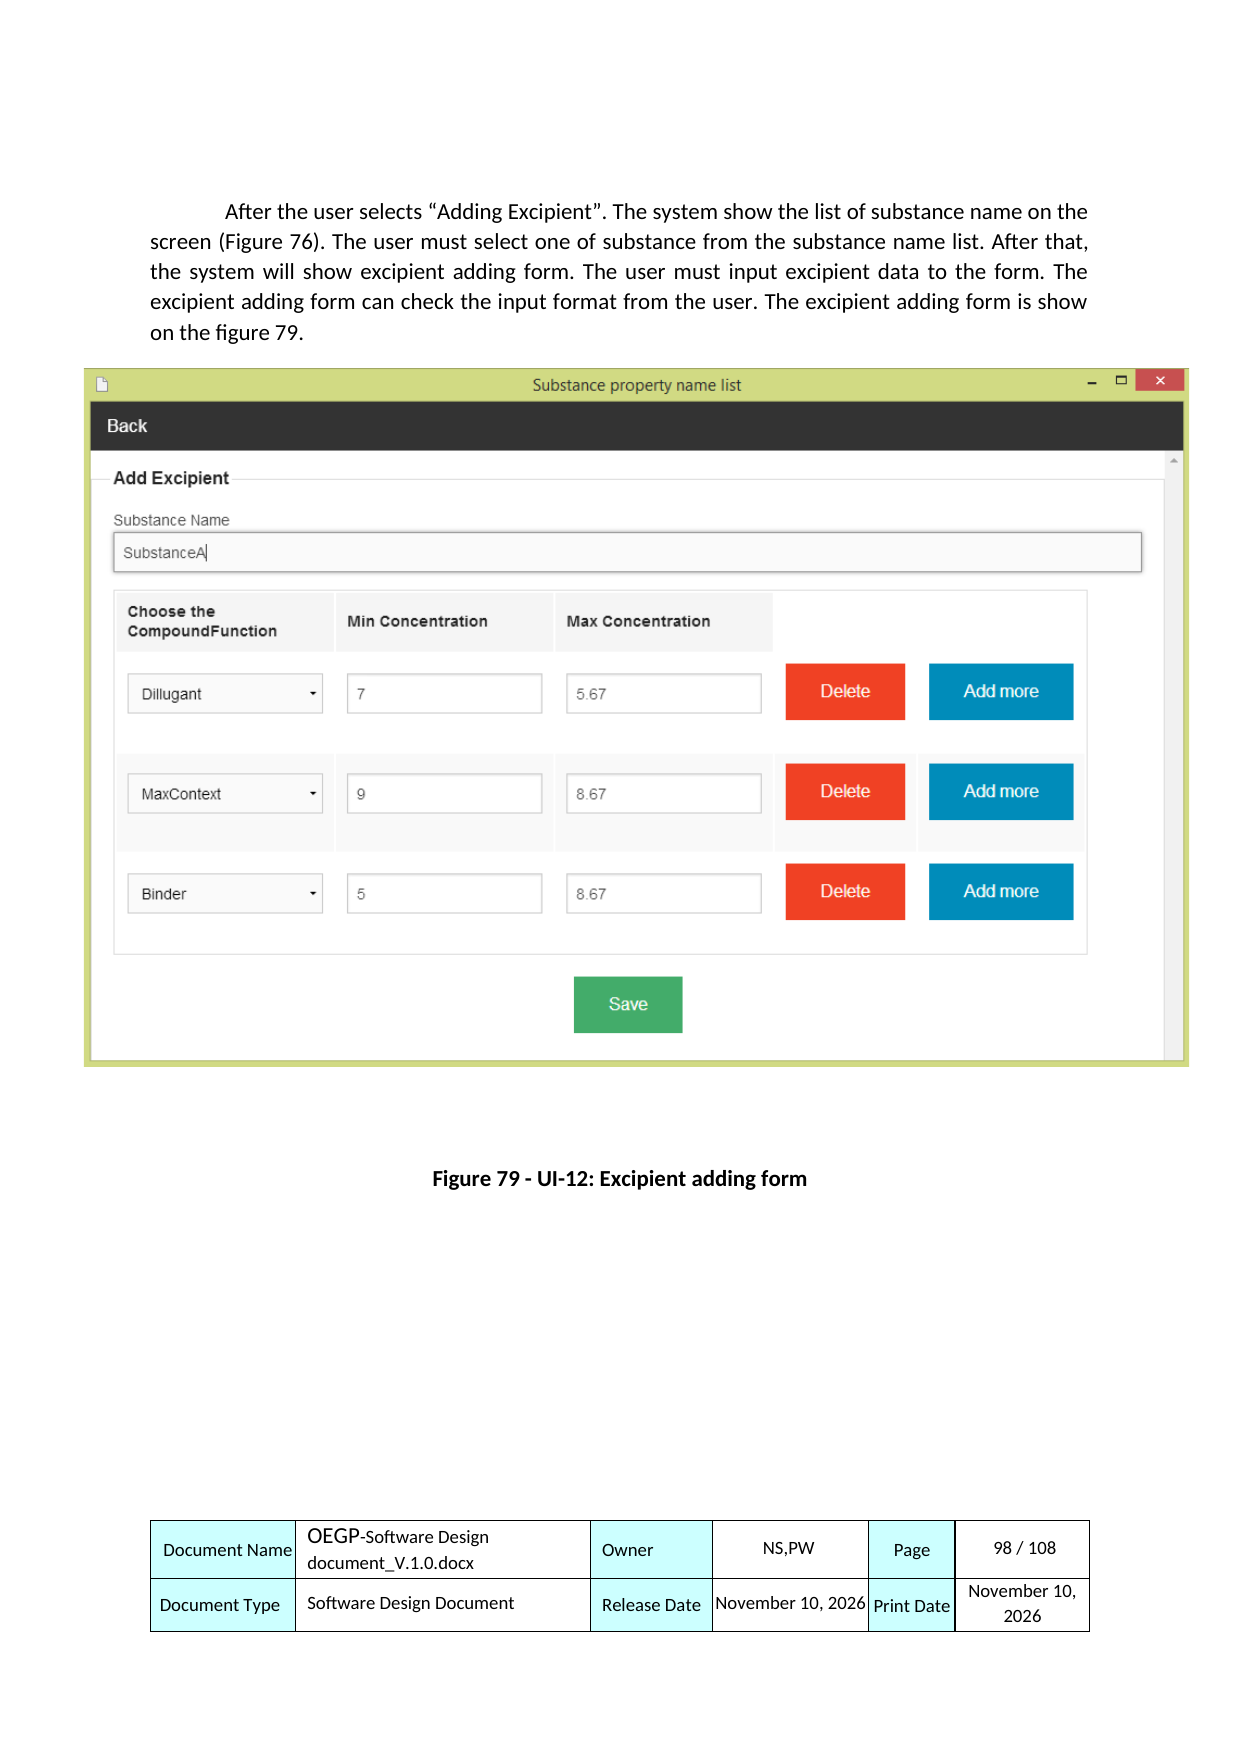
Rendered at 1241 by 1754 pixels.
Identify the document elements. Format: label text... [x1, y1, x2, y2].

picture [82, 368, 1188, 1065]
text After the user selects “Adding Excipient”. The system show the list of substance name on the screen (Figure 76). The user must select one of substance from the substance name list. After that, the system will show excipient adding form. The user must input excipient data to the form. The excipient adding form can check the input format from the user. The excipient adding form is show on the figure 79. [150, 197, 1090, 346]
text Figure 79 - UI-12: Excipient adding form [150, 1164, 1090, 1192]
